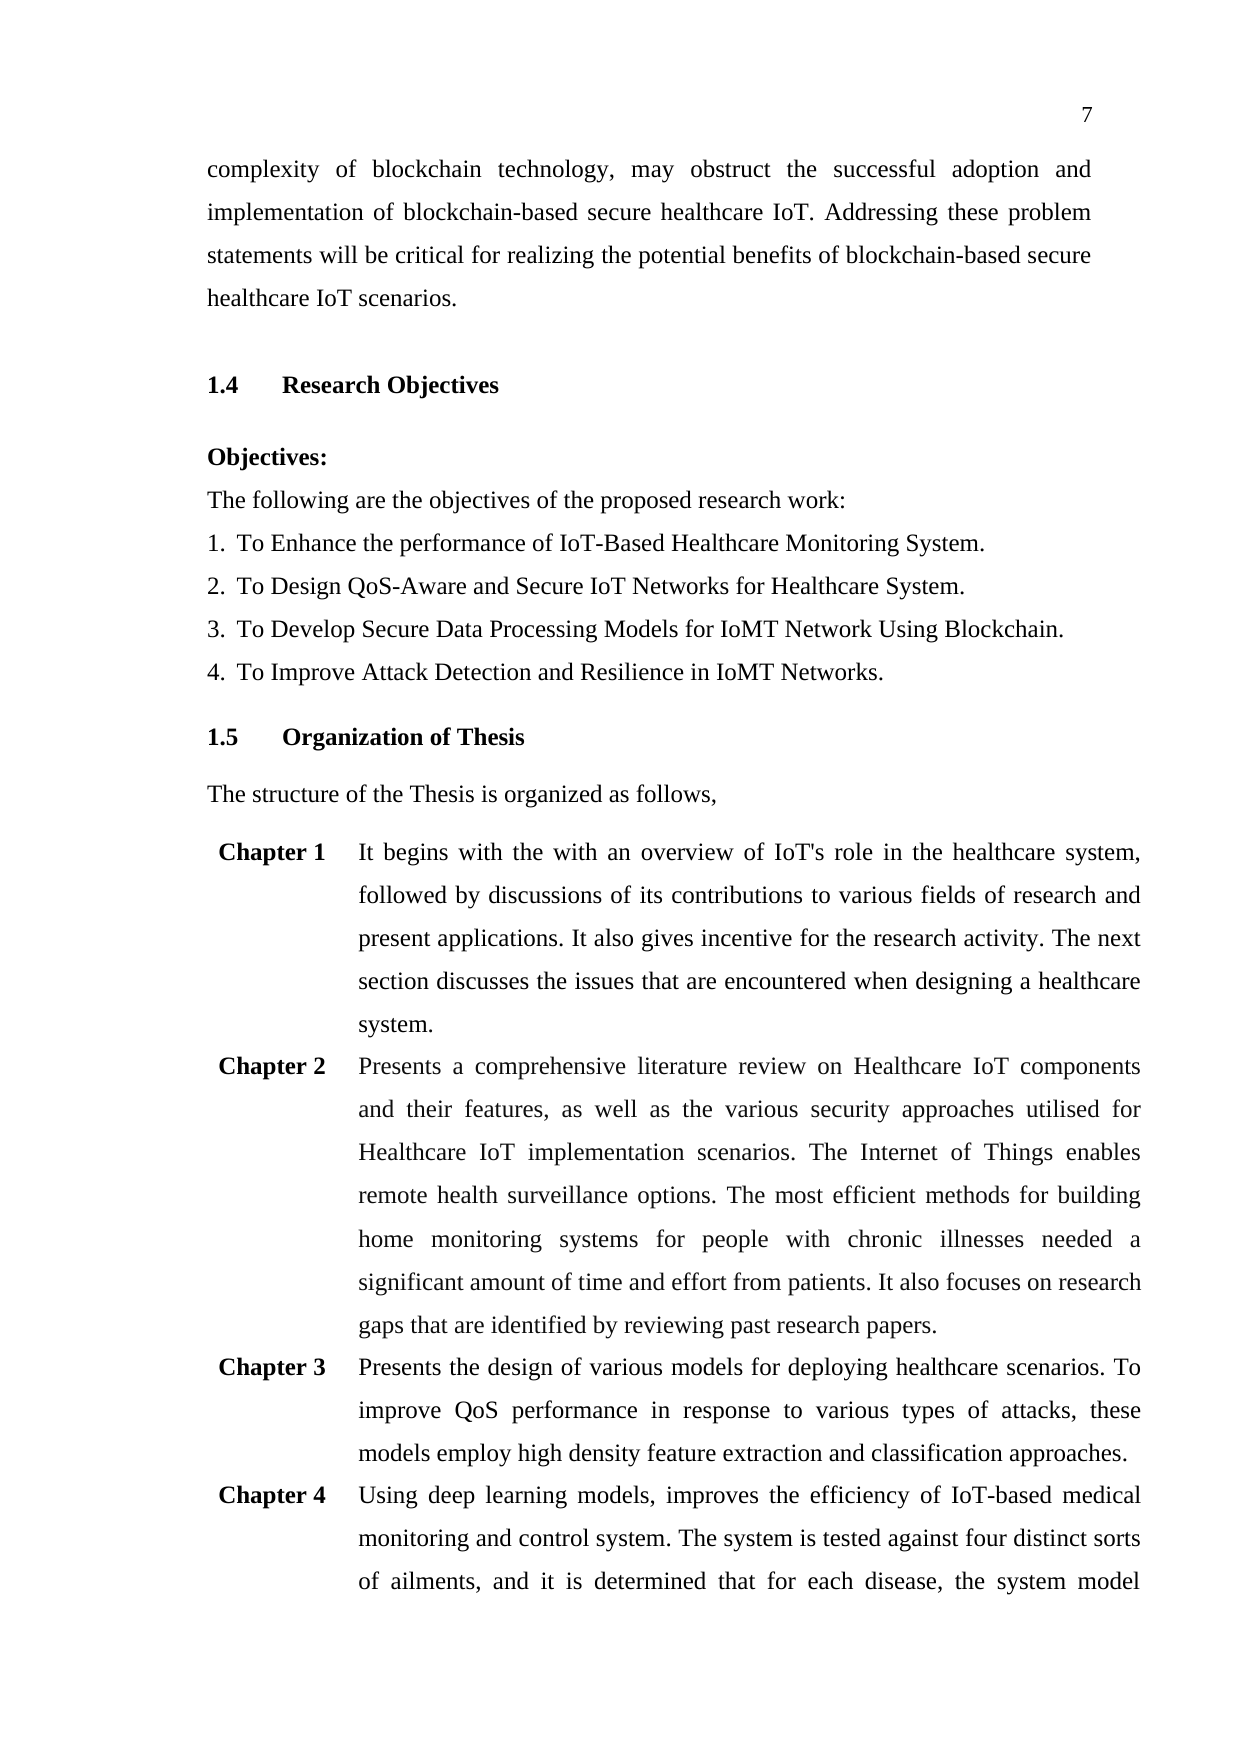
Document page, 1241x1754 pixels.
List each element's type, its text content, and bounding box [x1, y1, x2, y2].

table_header Chapter 1 [207, 837, 347, 1051]
text The structure of the Thesis is organized as follows, [207, 779, 1092, 808]
table_cell Chapter 2 [207, 1051, 347, 1352]
list To Enhance the performance of IoT-Based Healthcare Monitoring System. [207, 528, 1092, 557]
table_cell Chapter 3 [207, 1352, 347, 1480]
text The following are the objectives of the proposed research work: [207, 485, 1092, 513]
table_cell Chapter 4 Chapter 5 [207, 1480, 347, 1595]
subtitle Research Objectives [207, 370, 1092, 398]
subtitle Organization of Thesis [207, 722, 1092, 751]
list To Design QoS-Aware and Secure IoT Networks for Healthcare System. [207, 571, 1092, 600]
list To Develop Secure Data Processing Models for IoMT Network Using Blockchain. [207, 614, 1092, 643]
table_header It begins with the with an overview of IoT's role in the healthcare system, followed by discussions of its contributions to various fields of research and present applications. It also gives incentive for the research activity. The next section discusses the issues that are encountered when designing a healthcare system. [347, 837, 1153, 1051]
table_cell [347, 1480, 1153, 1595]
text Objectives: [207, 442, 1092, 470]
table_cell Presents the design of various models for deploying healthcare scenarios. To improve QoS performance in response to various types of attacks, these models employ high density feature extraction and classification approaches. [347, 1352, 1153, 1480]
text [207, 154, 1092, 312]
list To Improve Attack Detection and Resilience in IoMT Networks. [207, 657, 1092, 686]
table_cell Presents a comprehensive literature review on Healthcare IoT components and their features, as well as the various security approaches utilised for Healthcare IoT implementation scenarios. The Internet of Things enables remote health surveillance options. The most efficient methods for building home monitoring systems for people with chronic illnesses needed a significant amount of time and effort from patients. It also focuses on research gaps that are identified by reviewing past research papers. [347, 1051, 1153, 1352]
